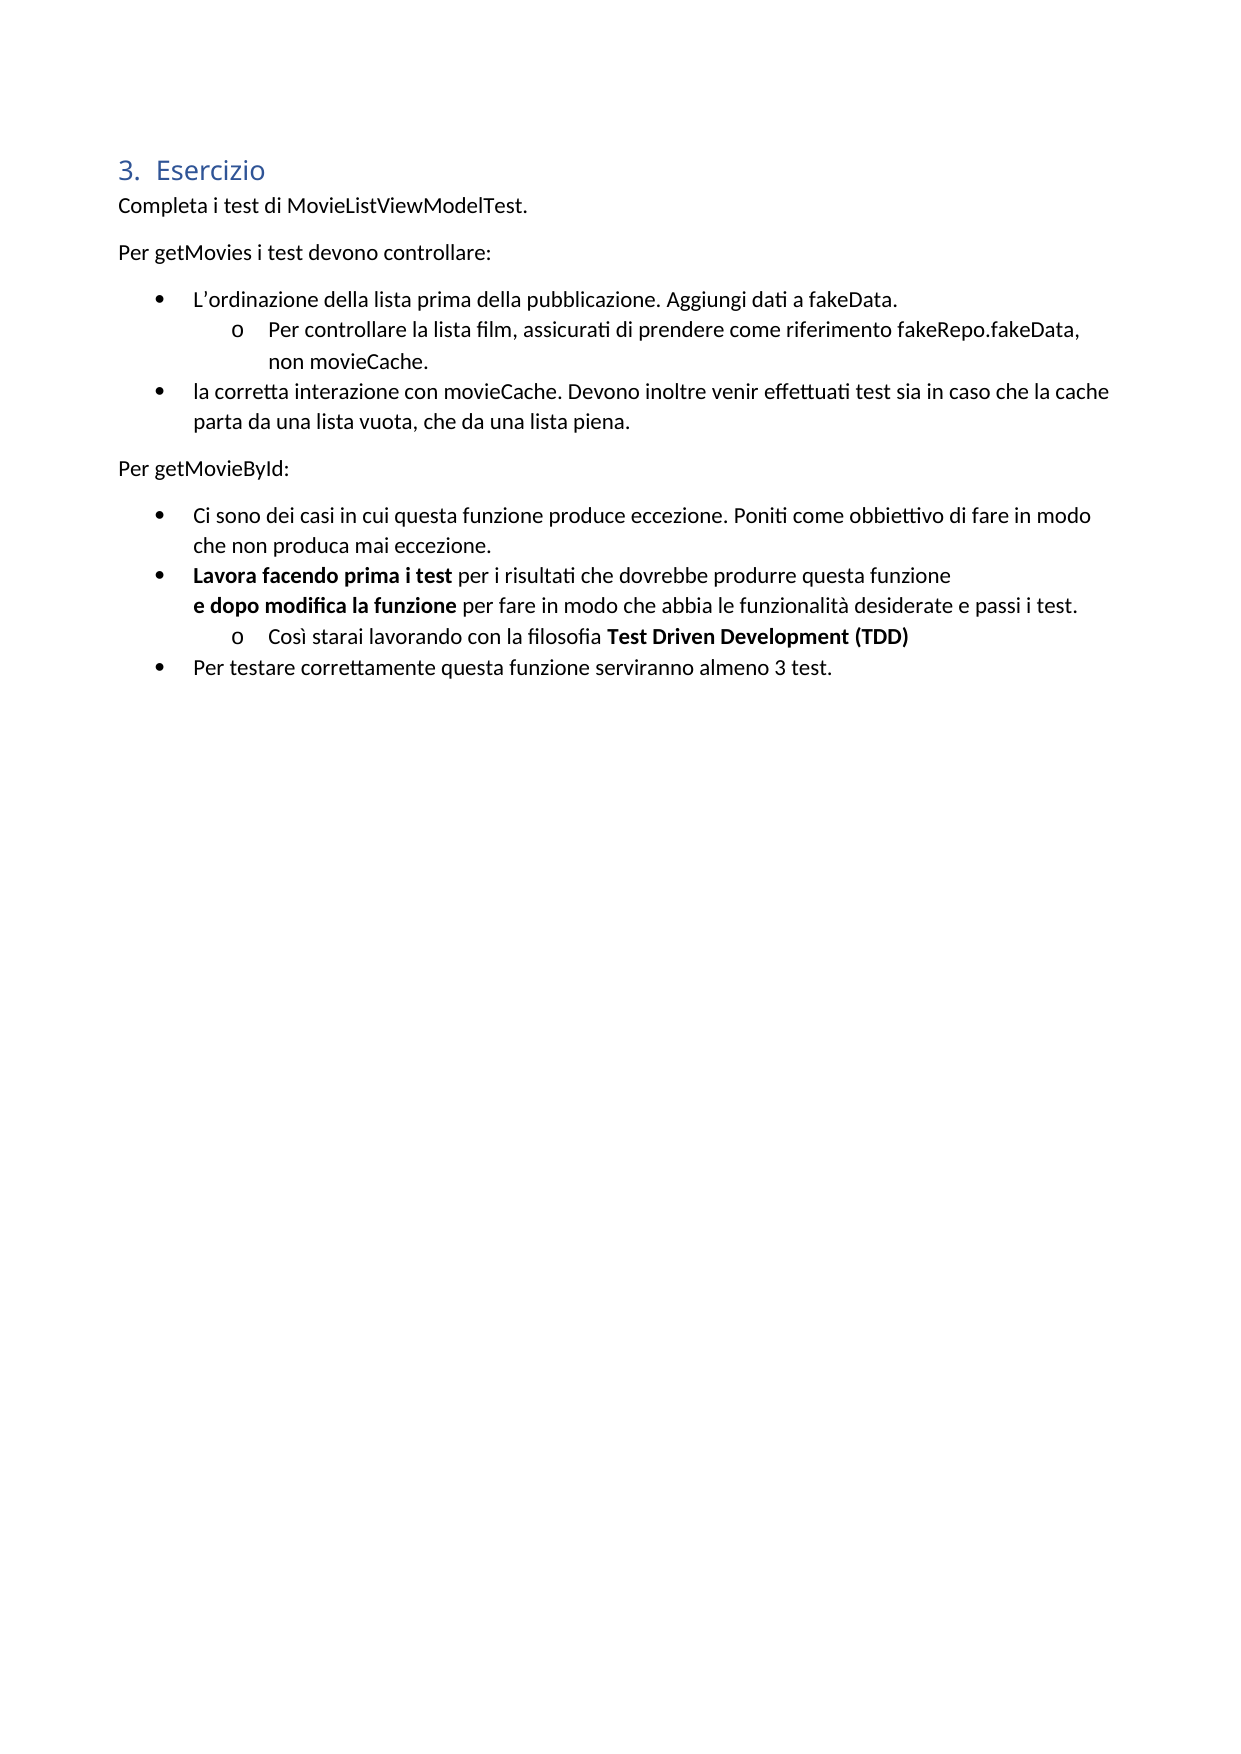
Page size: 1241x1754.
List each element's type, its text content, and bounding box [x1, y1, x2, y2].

list Ci sono dei casi in cui questa funzione produce eccezione. Poniti come obbiettivo di fare in modo che non produca mai eccezione. [156, 501, 1122, 559]
text Per getMovies i test devono controllare: [118, 238, 1122, 266]
list la corretta interazione con movieCache. Devono inoltre venir effettuati test sia in caso che la cache parta da una lista vuota, che da una lista piena. [156, 377, 1122, 435]
list Così starai lavorando con la filosofia Test Driven Development (TDD) [231, 622, 1122, 651]
list Per controllare la lista film, assicurati di prendere come riferimento fakeRepo.fakeData, non movieCache. [231, 316, 1122, 375]
list Lavora facendo prima i test per i risultati che dovrebbe produrre questa funzione e dopo modifica la funzione per fare in modo che abbia le funzionalità desiderate e passi i test. [156, 561, 1122, 620]
text Per getMovieById: [118, 454, 1122, 482]
subtitle Esercizio [118, 152, 1122, 189]
list Per testare correttamente questa funzione serviranno almeno 3 test. [156, 653, 1122, 681]
text Completa i test di MovieListViewModelTest. [118, 192, 1122, 219]
list L’ordinazione della lista prima della pubblicazione. Aggiungi dati a fakeData. [156, 285, 1122, 313]
